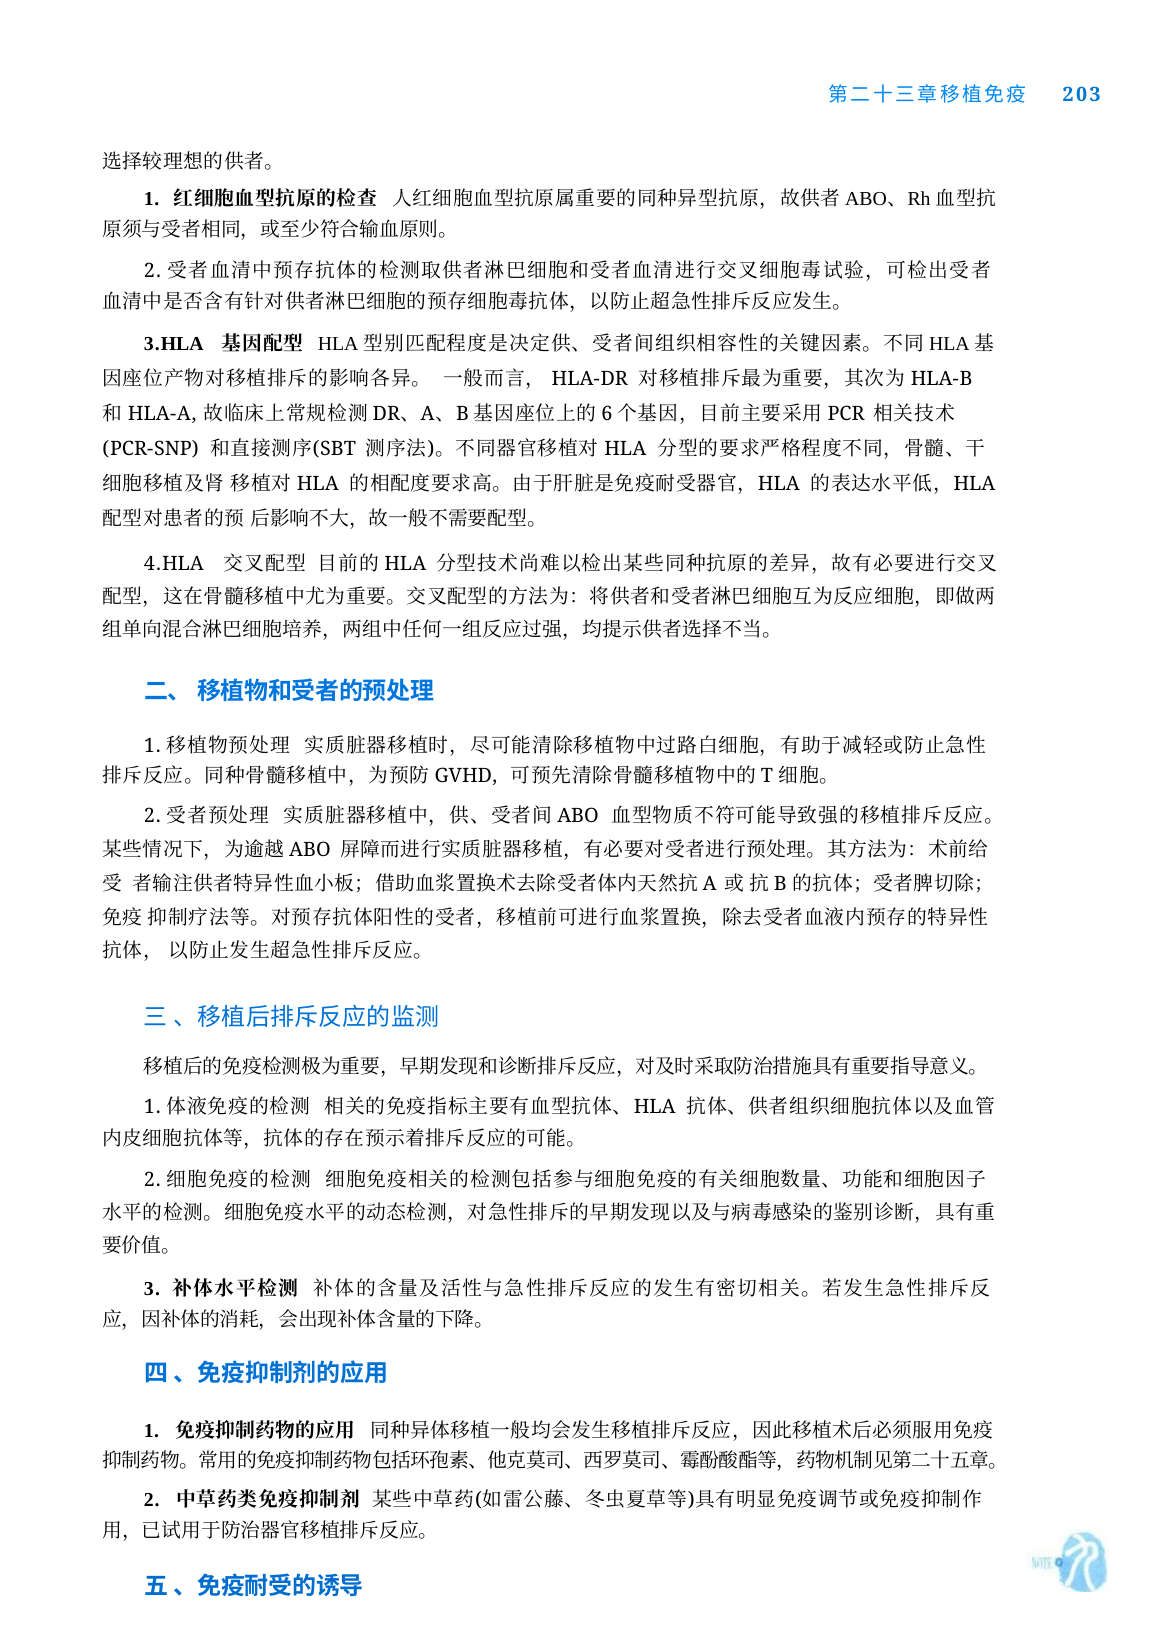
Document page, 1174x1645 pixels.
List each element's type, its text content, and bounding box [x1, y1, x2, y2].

text 四 、免疫抑制剂的应用 [144, 1356, 1108, 1388]
text 4.HLA 交叉配型 目前的HLA 分型技术尚难以检出某些同种抗原的差异，故有必要进行交叉 配型，这在骨髓移植中尤为重要。交叉配型的方法为：将供者和受者淋巴细胞互为反应细胞，即做两 组单向混合淋巴细胞培养，两组中任何一组反应过强，均提示供者选择不当。 [102, 547, 998, 642]
text 1. 免疫抑制药物的应用 同种异体移植一般均会发生移植排斥反应，因此移植术后必须服用免疫 抑制药物。常用的免疫抑制药物包括环孢素、他克莫司、西罗莫司、霉酚酸酯等，药物机制见第二十五章。 [102, 1414, 1009, 1473]
text 1. 移植物预处理 实质脏器移植时，尽可能清除移植物中过路白细胞，有助于减轻或防止急性 排斥反应。同种骨髓移植中，为预防GVHD, 可预先清除骨髓移植物中的T 细胞。 [102, 729, 998, 789]
text 3.HLA 基因配型 HLA 型别匹配程度是决定供、受者间组织相容性的关键因素。不同HLA 基 因座位产物对移植排斥的影响各异。 一般而言， HLA-DR 对移植排斥最为重要，其次为 HLA-B 和 HLA-A, 故临床上常规检测DR、A、B基因座位上的6个基因，目前主要采用PCR 相关技术(PCR-SNP) 和直接测序(SBT 测序法)。不同器官移植对 HLA 分型的要求严格程度不同，骨髓、干细胞移植及肾 移植对 HLA 的相配度要求高。由于肝脏是免疫耐受器官，HLA 的表达水平低，HLA 配型对患者的预 后影响不大，故一般不需要配型。 [102, 327, 998, 531]
text 五 、免疫耐受的诱导 [144, 1569, 1108, 1601]
text 2. 受者预处理 实质脏器移植中，供、受者间ABO 血型物质不符可能导致强的移植排斥反应。 某些情况下，为逾越ABO 屏障而进行实质脏器移植，有必要对受者进行预处理。其方法为：术前给受 者输注供者特异性血小板；借助血浆置换术去除受者体内天然抗A 或 抗B 的抗体；受者脾切除；免疫 抑制疗法等。对预存抗体阳性的受者，移植前可进行血浆置换，除去受者血液内预存的特异性抗体， 以防止发生超急性排斥反应。 [102, 800, 1007, 963]
text 选择较理想的供者。 [102, 148, 1108, 174]
text 2. 细胞免疫的检测 细胞免疫相关的检测包括参与细胞免疫的有关细胞数量、功能和细胞因子 水平的检测。细胞免疫水平的动态检测，对急性排斥的早期发现以及与病毒感染的鉴别诊断，具有重 要价值。 [102, 1163, 998, 1258]
text 2. 中草药类免疫抑制剂 某些中草药(如雷公藤、冬虫夏草等)具有明显免疫调节或免疫抑制作 用，已试用于防治器官移植排斥反应。 [102, 1484, 1000, 1543]
text 二、 移植物和受者的预处理 [144, 674, 1108, 706]
text 2. 受者血清中预存抗体的检测取供者淋巴细胞和受者血清进行交叉细胞毒试验，可检出受者 血清中是否含有针对供者淋巴细胞的预存细胞毒抗体，以防止超急性排斥反应发生。 [102, 254, 1000, 314]
text 1. 红细胞血型抗原的检查 人红细胞血型抗原属重要的同种异型抗原，故供者ABO、Rh 血型抗 原须与受者相同，或至少符合输血原则。 [102, 182, 998, 242]
text 1. 体液免疫的检测 相关的免疫指标主要有血型抗体、HLA 抗体、供者组织细胞抗体以及血管 内皮细胞抗体等，抗体的存在预示着排斥反应的可能。 [102, 1091, 998, 1151]
text 第二十三章移植免疫 203 [102, 81, 1100, 107]
text 移植后的免疫检测极为重要，早期发现和诊断排斥反应，对及时采取防治措施具有重要指导意义。 [144, 1053, 1108, 1079]
text 三 、移植后排斥反应的监测 [144, 1000, 1108, 1032]
text 3. 补体水平检测 补体的含量及活性与急性排斥反应的发生有密切相关。若发生急性排斥反 应，因补体的消耗，会出现补体含量的下降。 [102, 1272, 998, 1332]
picture [1026, 1528, 1109, 1592]
